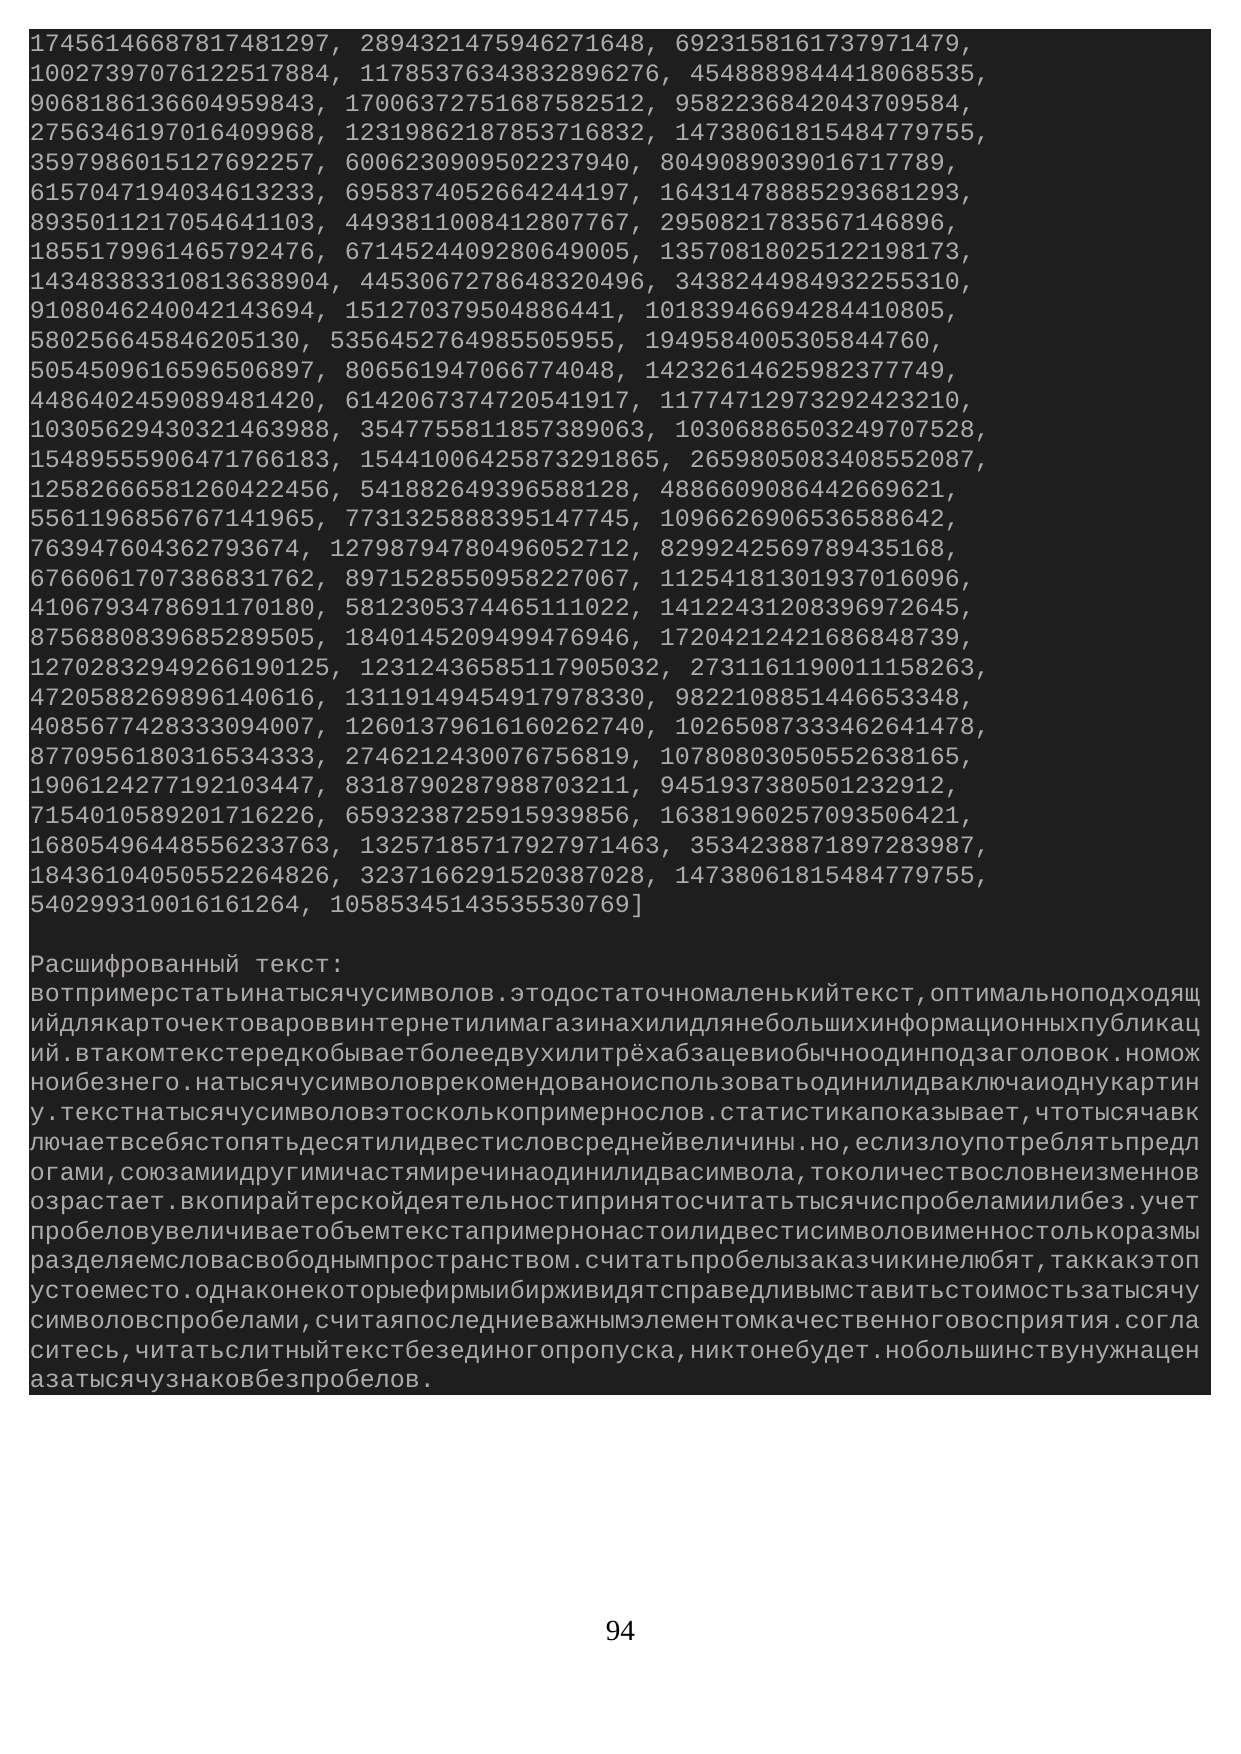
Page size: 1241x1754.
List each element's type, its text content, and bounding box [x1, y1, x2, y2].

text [29, 29, 1211, 920]
text вотпримерстатьинатысячусимволов.этодостаточномаленькийтекст,оптимальноподходящийдлякарточектовароввинтернетилимагазинахилидлянебольшихинформационныхпубликаций.втакомтекстередкобываетболеедвухилитрёхабзацевиобычноодинподзаголовок.номожноибезнего.натысячусимволоврекомендованоиспользоватьодинилидваключаиоднукартину.текстнатысячусимволовэтосколькопримернослов.статистикапоказывает,чтотысячавключаетвсебястопятьдесятилидвестисловсреднейвеличины.но,еслизлоупотреблятьпредлогами,союзамиидругимичастямиречинаодинилидвасимвола,токоличествословнеизменновозрастает.вкопирайтерскойдеятельностипринятосчитатьтысячиспробеламиилибез.учетпробеловувеличиваетобъемтекстапримернонастоилидвестисимволовименностолькоразмыразделяемсловасвободнымпространством.считатьпробелызаказчикинелюбят,таккакэтопустоеместо.однаконекоторыефирмыибирживидятсправедливымставитьстоимостьзатысячусимволовспробелами,считаяпоследниеважнымэлементомкачественноговосприятия.согласитесь,читатьслитныйтекстбезединогопропуска,никтонебудет.нобольшинствунужнаценазатысячузнаковбезпробелов. [29, 979, 1211, 1395]
text Расшифрованный текст: [29, 950, 1211, 979]
